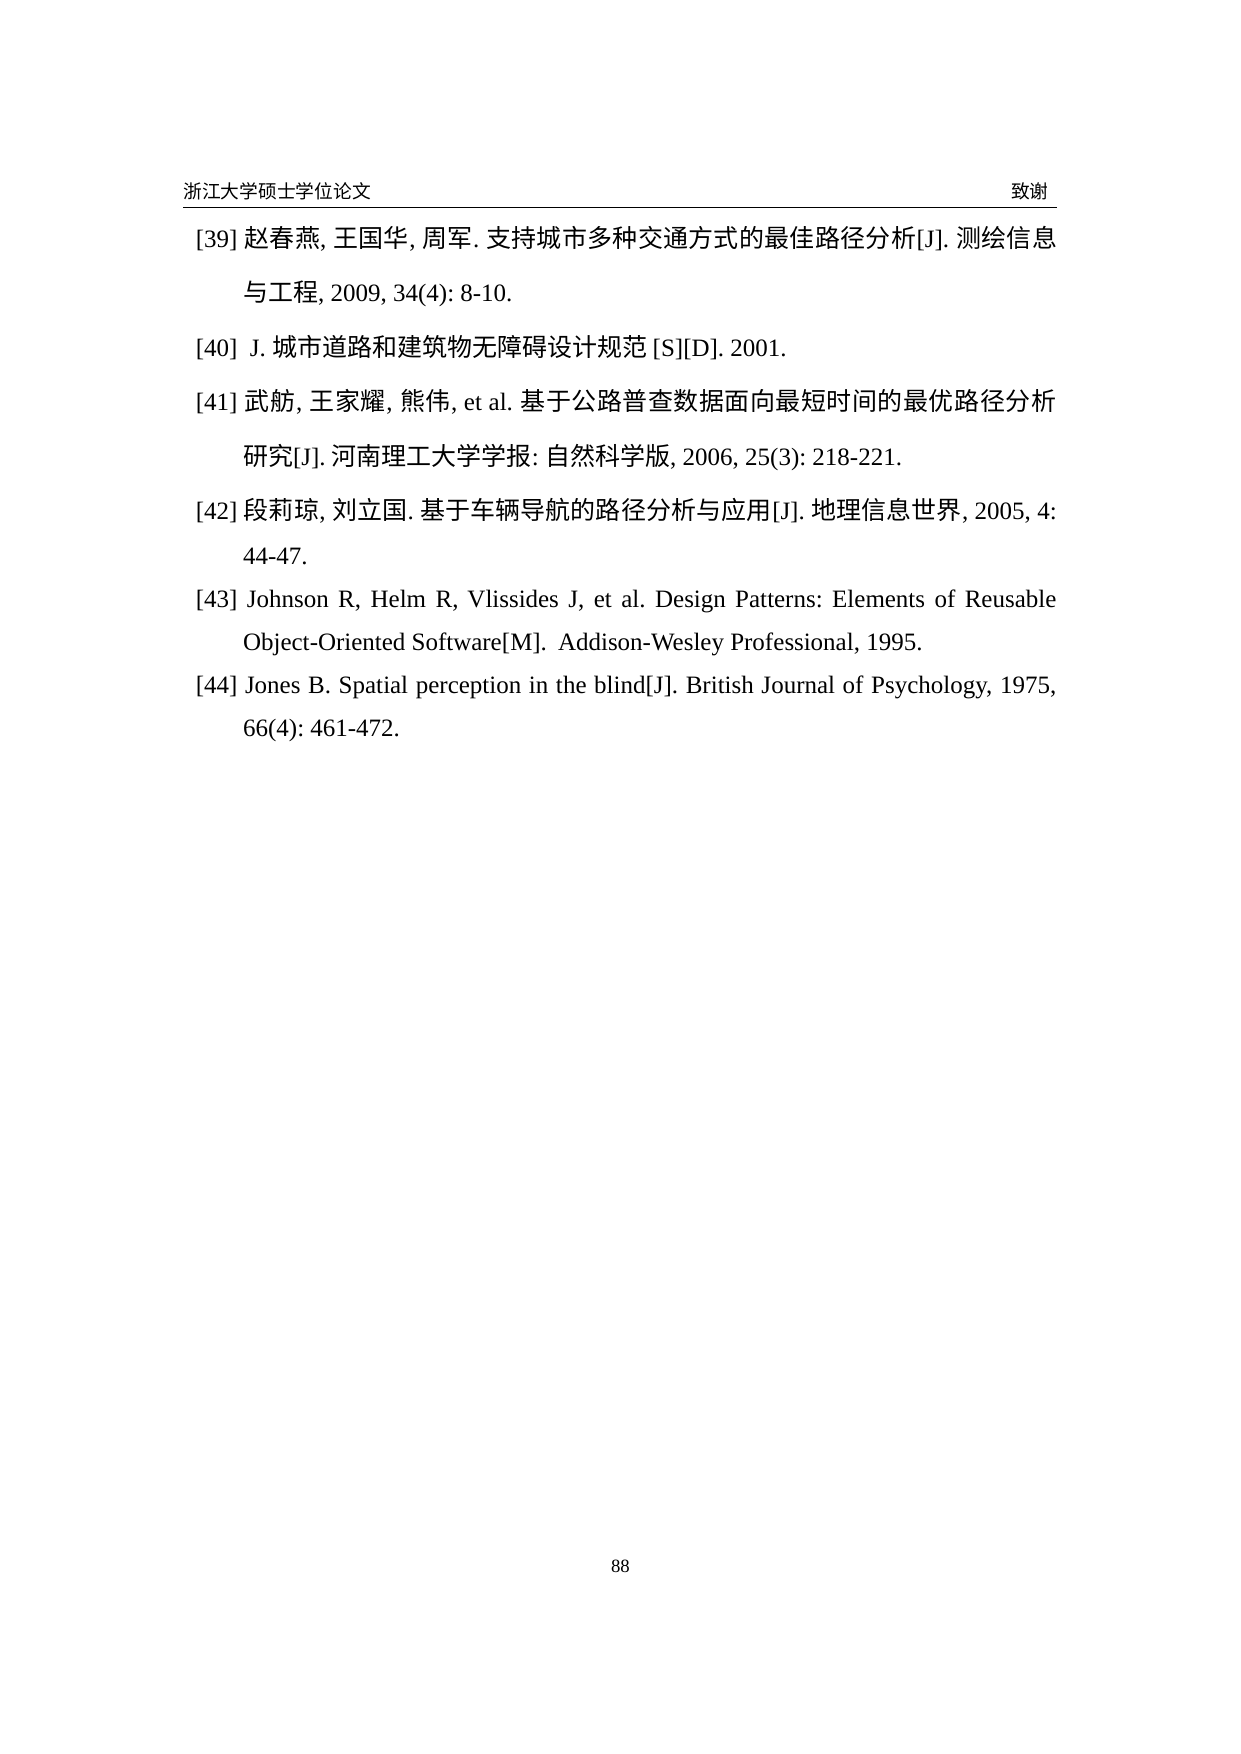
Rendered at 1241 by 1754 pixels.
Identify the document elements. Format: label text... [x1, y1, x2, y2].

text [39] 赵春燕, 王国华, 周军. 支持城市多种交通方式的最佳路径分析[J]. 测绘信息与工程, 2009, 34(4): 8-10. [196, 218, 1057, 309]
text [42] 段莉琼, 刘立国. 基于车辆导航的路径分析与应用[J]. 地理信息世界, 2005, 4: 44-47. [196, 490, 1057, 570]
text [44] Jones B. Spatial perception in the blind[J]. British Journal of Psychology, 1975, 66(4): 461-472. [196, 670, 1057, 742]
text [40] J. 城市道路和建筑物无障碍设计规范 [S][D]. 2001. [196, 327, 1057, 363]
text [43] Johnson R, Helm R, Vlissides J, et al. Design Patterns: Elements of Reusable Object-Oriented Software[M]. Addison-Wesley Professional, 1995. [196, 584, 1057, 656]
text [41] 武舫, 王家耀, 熊伟, et al. 基于公路普查数据面向最短时间的最优路径分析研究[J]. 河南理工大学学报: 自然科学版, 2006, 25(3): 218-221. [196, 382, 1057, 472]
